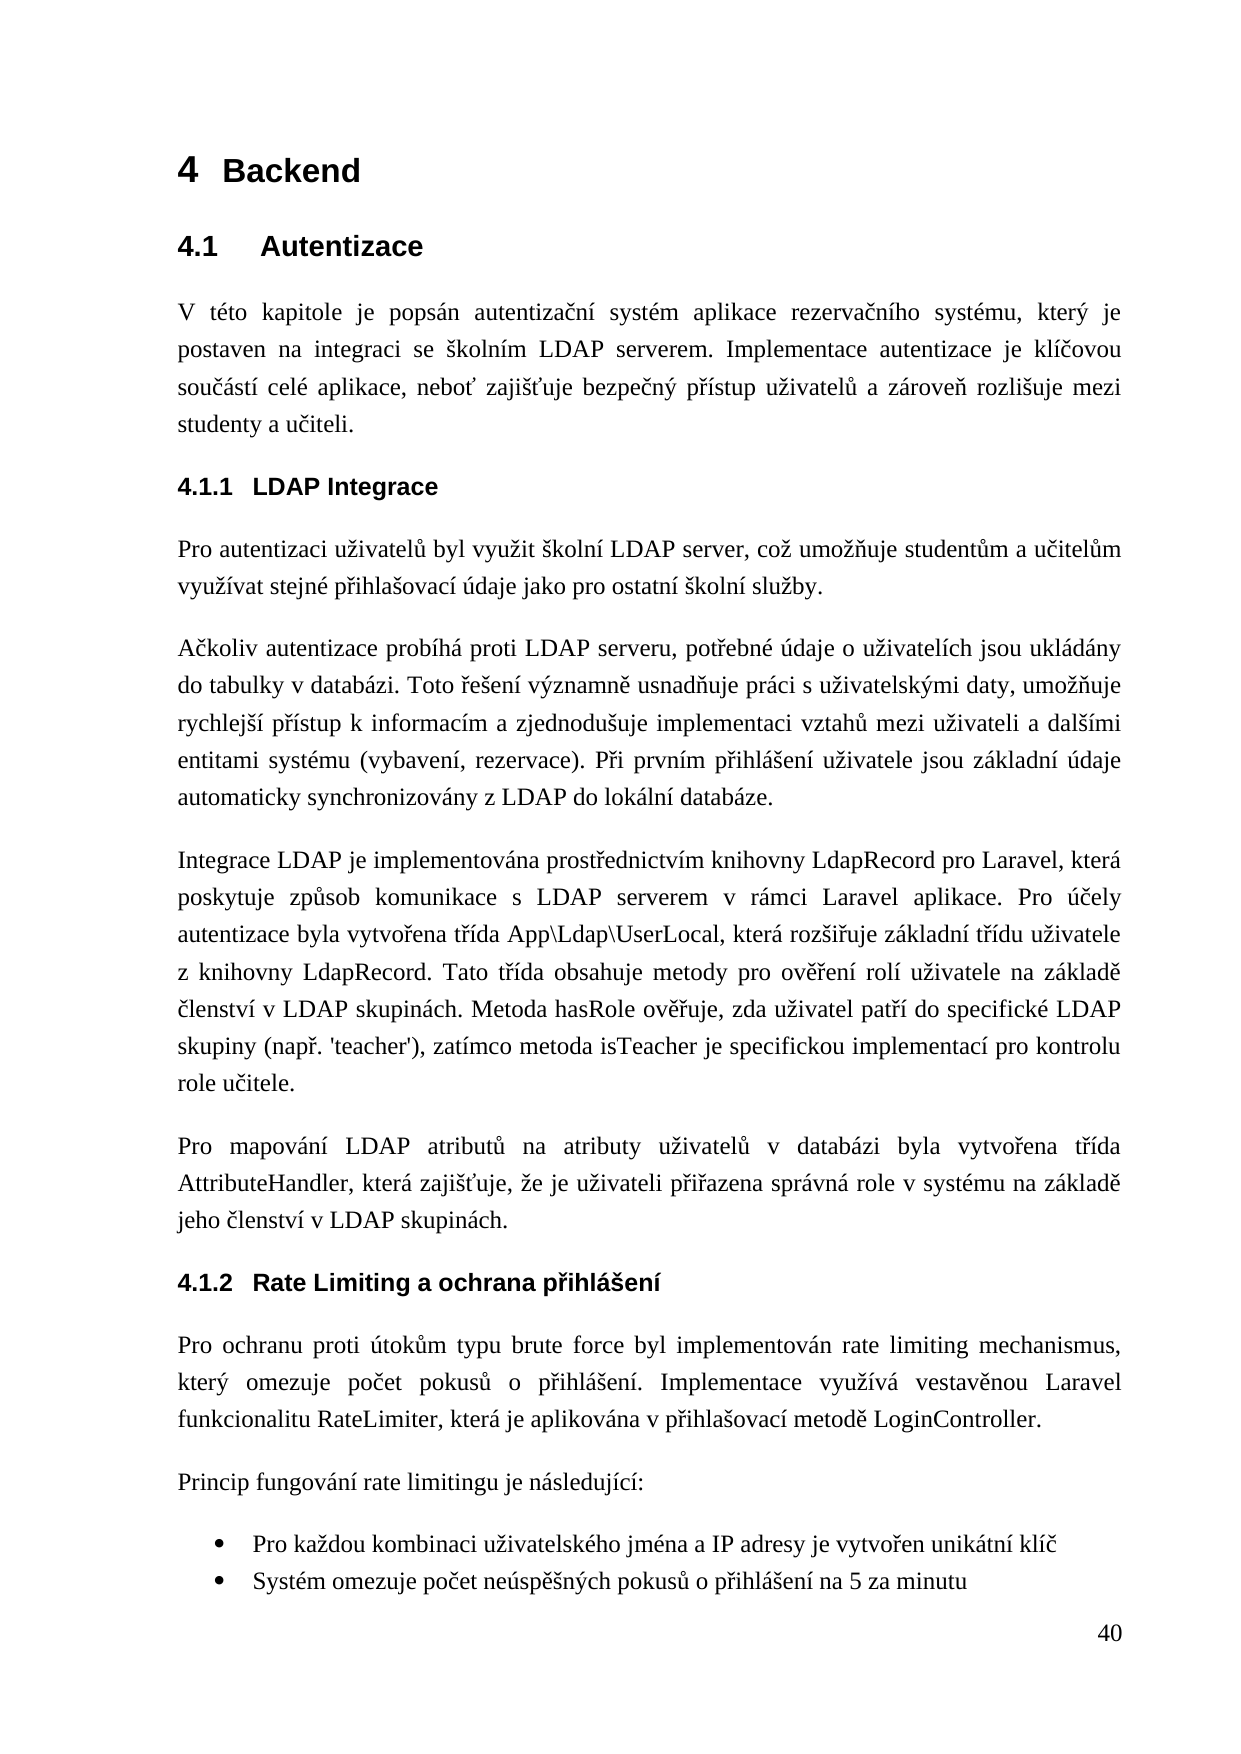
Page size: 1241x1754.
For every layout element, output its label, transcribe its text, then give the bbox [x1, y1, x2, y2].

subtitle Autentizace [177, 229, 1122, 262]
text Princip fungování rate limitingu je následující: [177, 1467, 1122, 1496]
text V této kapitole je popsán autentizační systém aplikace rezervačního systému, který je postaven na integraci se školním LDAP serverem. Implementace autentizace je klíčovou součástí celé aplikace, neboť zajišťuje bezpečný přístup uživatelů a zároveň rozlišuje mezi studenty a učiteli. [177, 297, 1122, 438]
text Ačkoliv autentizace probíhá proti LDAP serveru, potřebné údaje o uživatelích jsou ukládány do tabulky v databázi. Toto řešení významně usnadňuje práci s uživatelskými daty, umožňuje rychlejší přístup k informacím a zjednodušuje implementaci vztahů mezi uživateli a dalšími entitami systému (vybavení, rezervace). Při prvním přihlášení uživatele jsou základní údaje automaticky synchronizovány z LDAP do lokální databáze. [177, 633, 1122, 811]
list Systém omezuje počet neúspěšných pokusů o přihlášení na 5 za minutu [215, 1566, 1122, 1595]
text Pro autentizaci uživatelů byl využit školní LDAP server, což umožňuje studentům a učitelům využívat stejné přihlašovací údaje jako pro ostatní školní služby. [177, 534, 1122, 600]
text Integrace LDAP je implementována prostřednictvím knihovny LdapRecord pro Laravel, která poskytuje způsob komunikace s LDAP serverem v rámci Laravel aplikace. Pro účely autentizace byla vytvořena třída App\Ldap\UserLocal, která rozšiřuje základní třídu uživatele z knihovny LdapRecord. Tato třída obsahuje metody pro ověření rolí uživatele na základě členství v LDAP skupinách. Metoda hasRole ověřuje, zda uživatel patří do specifické LDAP skupiny (např. 'teacher'), zatímco metoda isTeacher je specifickou implementací pro kontrolu role učitele. [177, 845, 1122, 1097]
text Pro mapování LDAP atributů na atributy uživatelů v databázi byla vytvořena třída AttributeHandler, která zajišťuje, že je uživateli přiřazena správná role v systému na základě jeho členství v LDAP skupinách. [177, 1131, 1122, 1234]
subtitle Backend [177, 148, 1122, 191]
subtitle Rate Limiting a ochrana přihlášení [177, 1268, 1122, 1296]
text Pro ochranu proti útokům typu brute force byl implementován rate limiting mechanismus, který omezuje počet pokusů o přihlášení. Implementace využívá vestavěnou Laravel funkcionalitu RateLimiter, která je aplikována v přihlašovací metodě LoginController. [177, 1330, 1122, 1433]
subtitle LDAP Integrace [177, 471, 1122, 500]
list Pro každou kombinaci uživatelského jména a IP adresy je vytvořen unikátní klíč [215, 1529, 1122, 1558]
